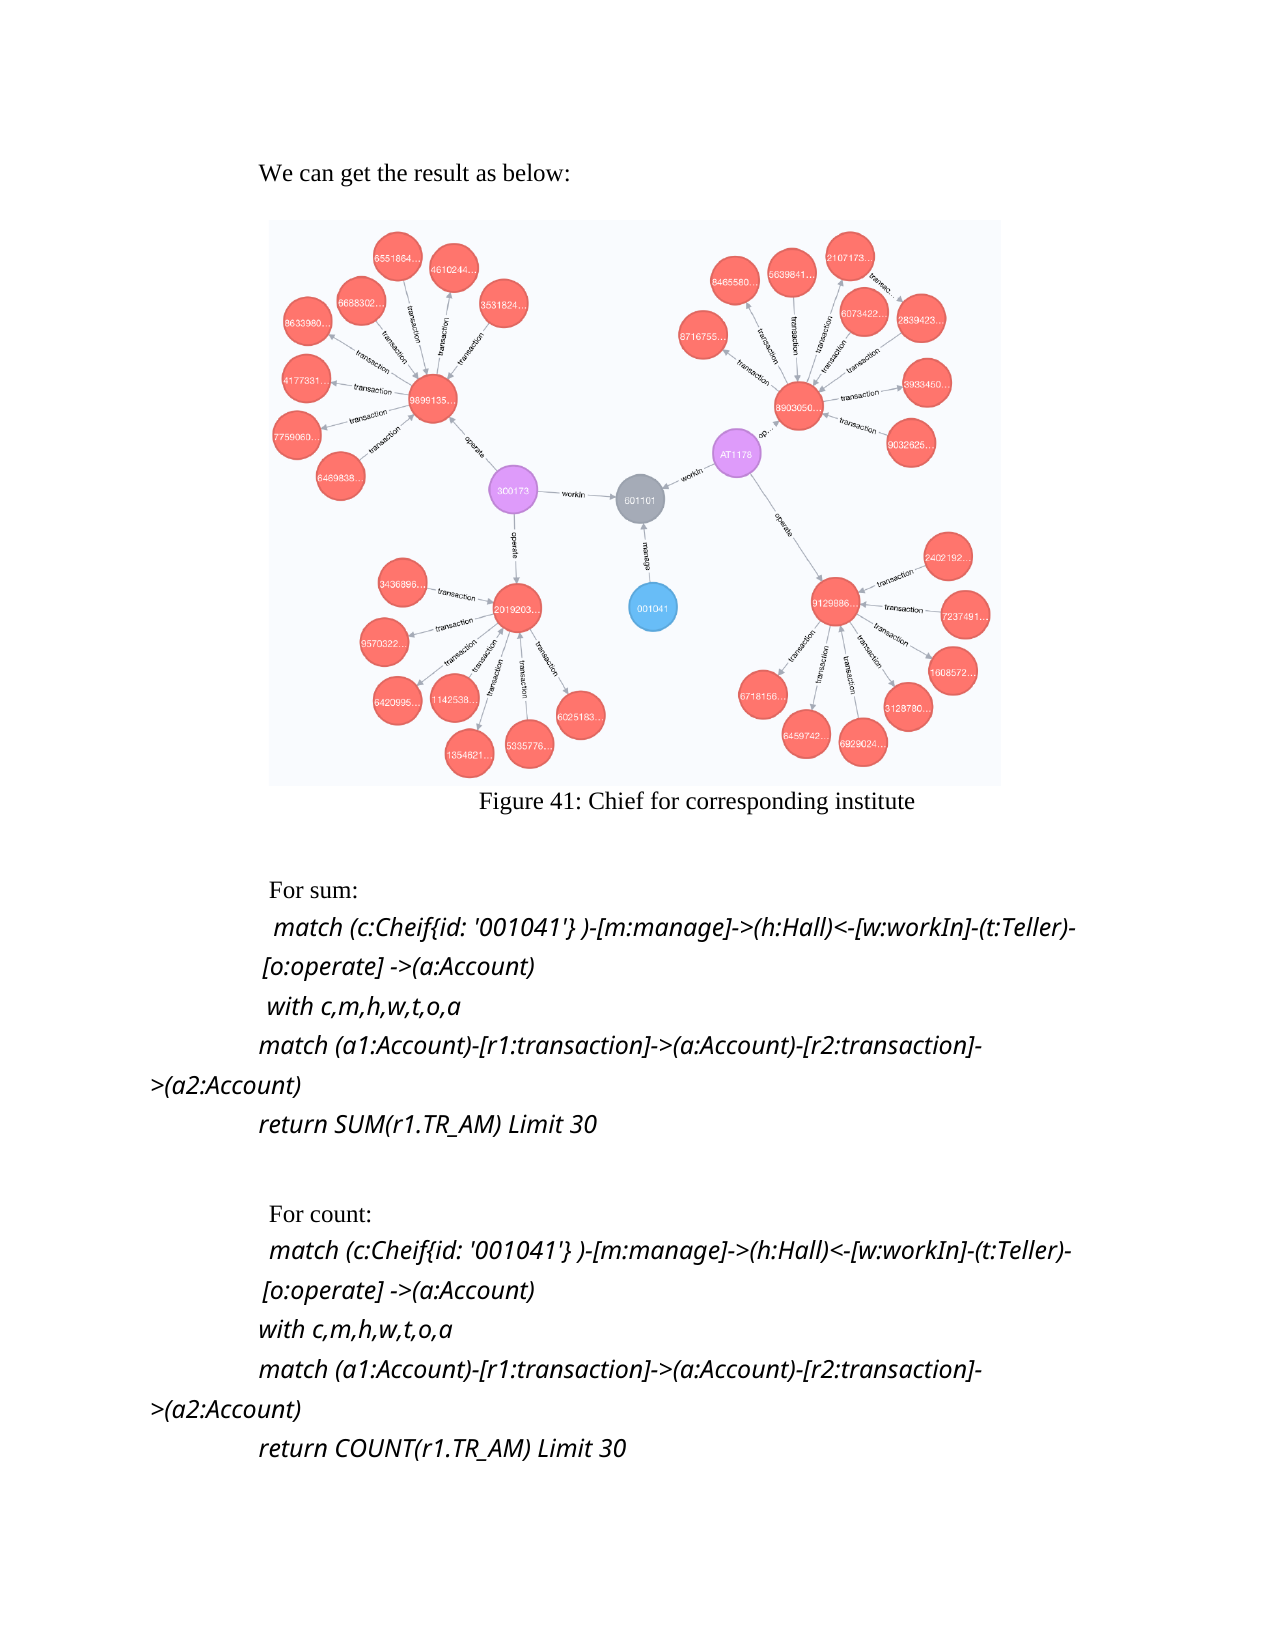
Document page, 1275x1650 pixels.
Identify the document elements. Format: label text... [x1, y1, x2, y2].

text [150, 1347, 1125, 1426]
text return SUM(r1.TR_AM) Limit 30 [150, 1102, 1125, 1142]
text with c,m,h,w,t,o,a [150, 983, 1125, 1023]
text match (c:Cheif{id: '001041'} )-[m:manage]->(h:Hall)<-[w:workIn]-(t:Teller)-[o:operate] ->(a:Account) [150, 904, 1125, 983]
picture [268, 220, 1001, 786]
list For count: [269, 1199, 1125, 1228]
text match (c:Cheif{id: '001041'} )-[m:manage]->(h:Hall)<-[w:workIn]-(t:Teller)-[o:operate] ->(a:Account) [150, 1228, 1125, 1307]
text We can get the result as below: [150, 150, 1125, 189]
text with c,m,h,w,t,o,a [150, 1307, 1125, 1347]
list For sum: [269, 876, 1125, 904]
text return COUNT(r1.TR_AM) Limit 30 [150, 1426, 1125, 1466]
list Figure 41: Chief for corresponding institute [269, 786, 1125, 814]
text match (a1:Account)-[r1:transaction]->(a:Account)-[r2:transaction]->(a2:Account) [150, 1023, 1125, 1102]
